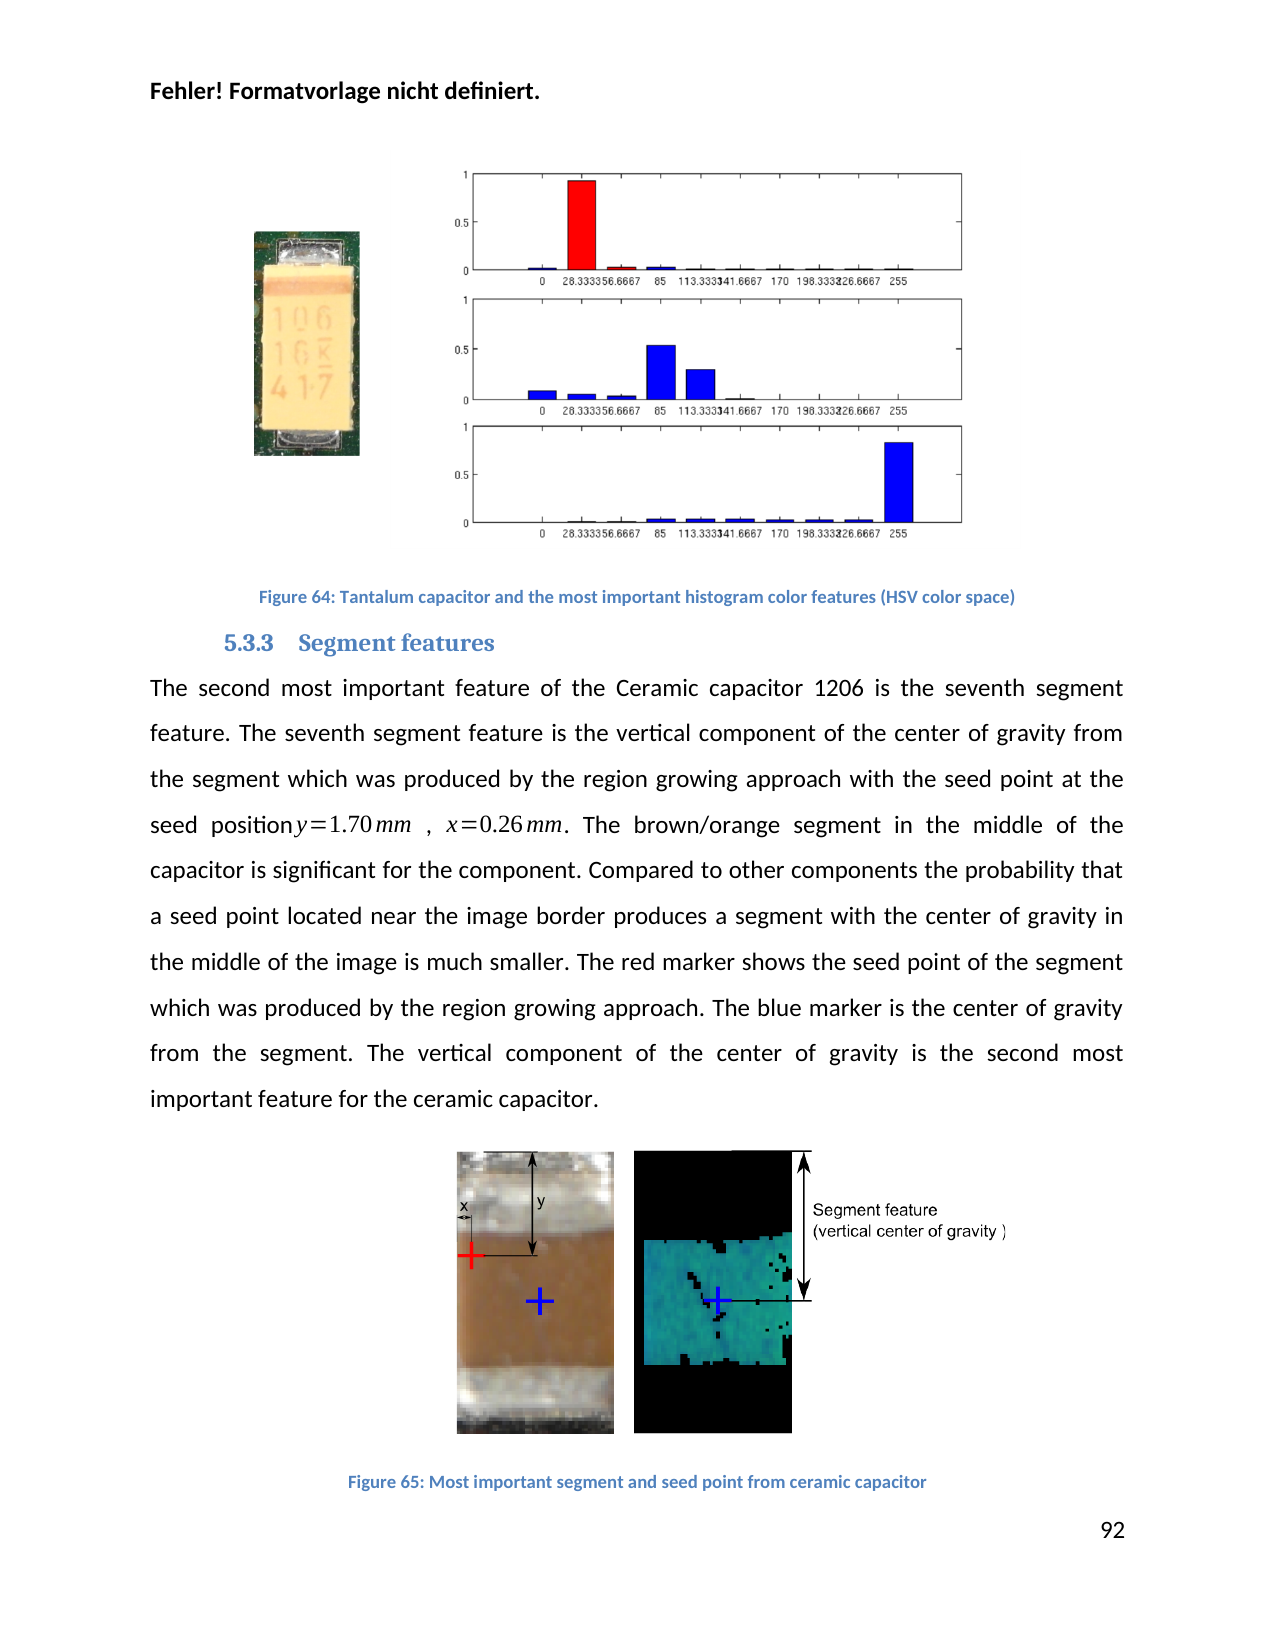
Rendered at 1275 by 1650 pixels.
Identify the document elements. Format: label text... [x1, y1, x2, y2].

picture [456, 1149, 1006, 1434]
picture [254, 150, 1021, 549]
text The second most important feature of the Ceramic capacitor 1206 is the seventh segment feature. The seventh segment feature is the vertical component of the center of gravity from the segment which was produced by the region growing approach with the seed point at the seed position , . The brown/orange segment in the middle of the capacitor is significant for the component. Compared to other components the probability that a seed point located near the image border produces a segment with the center of gravity in the middle of the image is much smaller. The red marker shows the seed point of the segment which was produced by the region growing approach. The blue marker is the center of gravity from the segment. The vertical component of the center of gravity is the second most important feature for the ceramic capacitor. [150, 672, 1125, 1114]
text Figure 65: Most important segment and seed point from ceramic capacitor [150, 1470, 1125, 1493]
subtitle Segment features [224, 628, 1125, 657]
text Figure 64: Tantalum capacitor and the most important histogram color features (HSV color space) [150, 585, 1125, 608]
